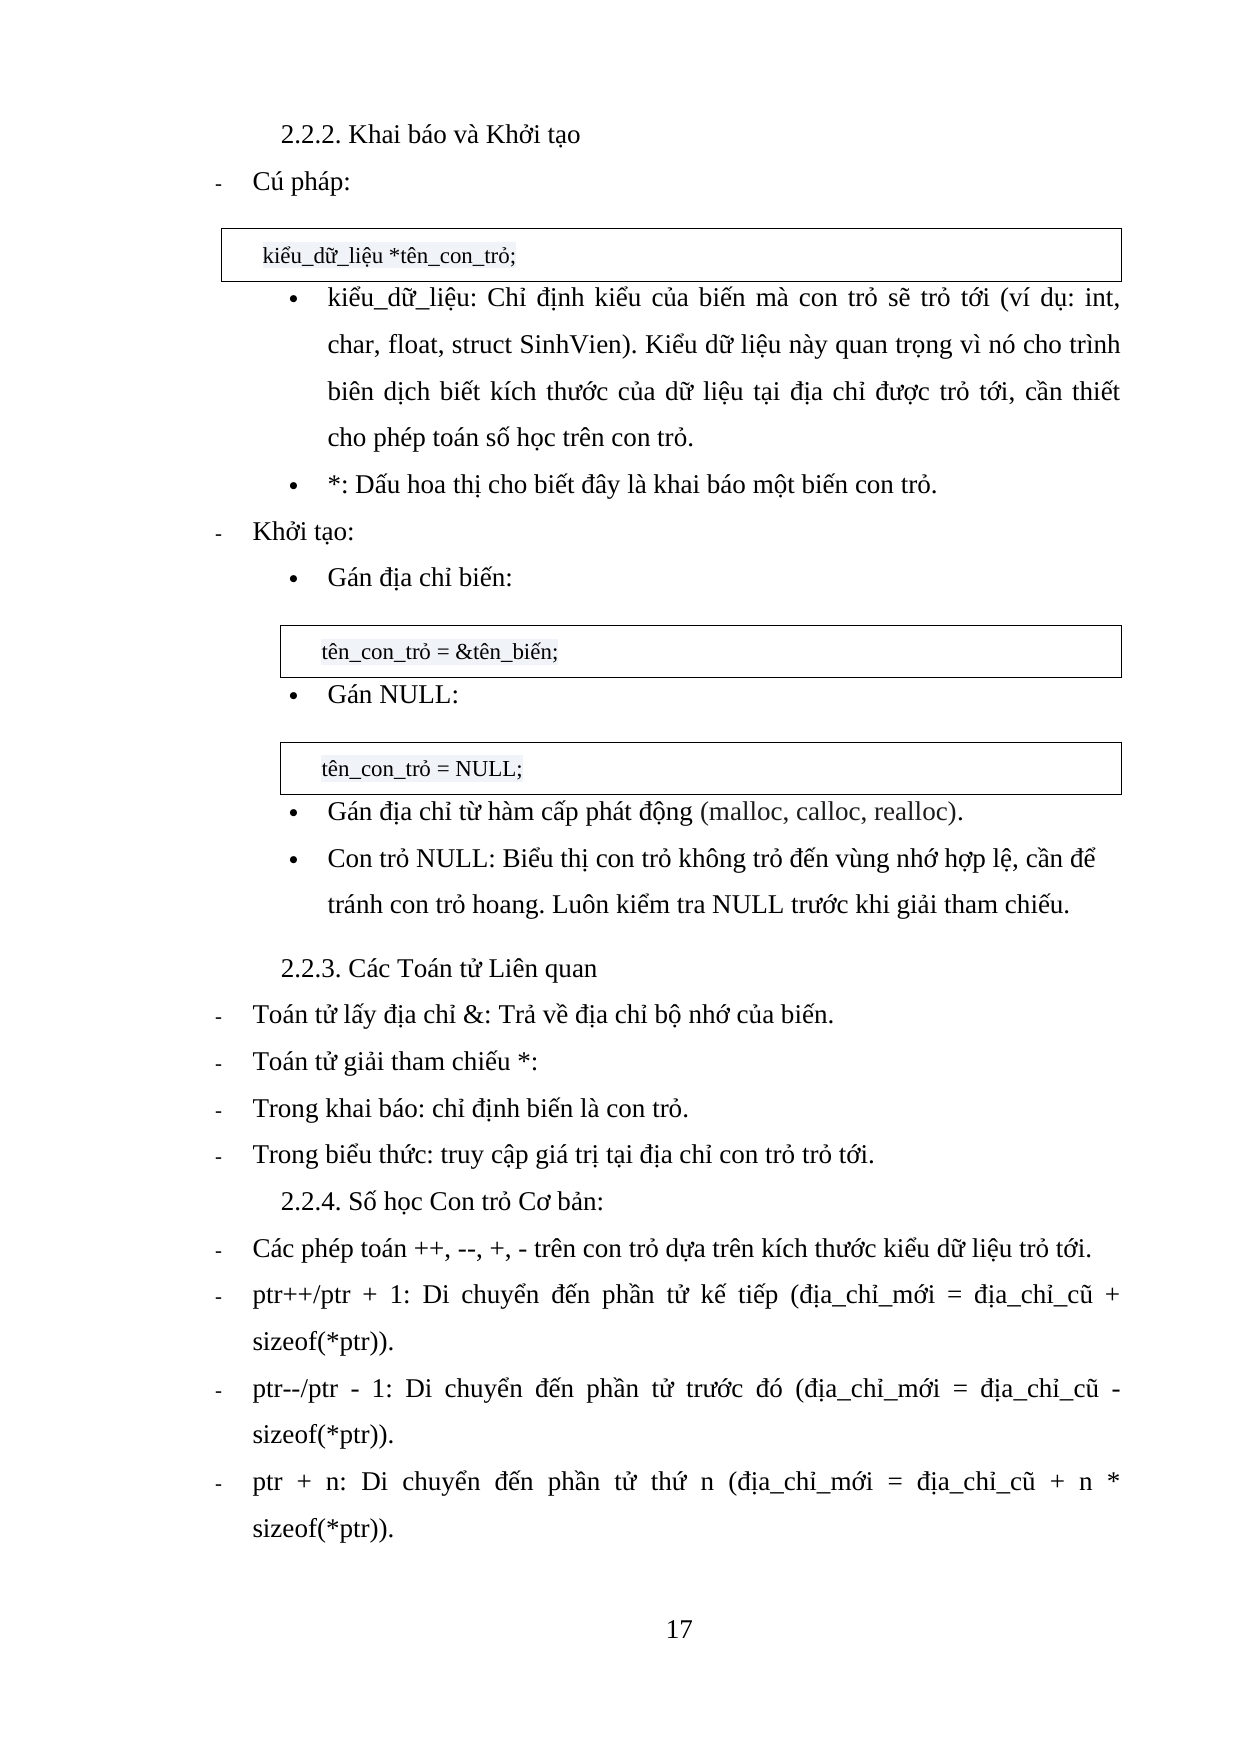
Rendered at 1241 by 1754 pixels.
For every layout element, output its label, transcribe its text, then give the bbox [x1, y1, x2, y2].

list kiểu_dữ_liệu: Chỉ định kiểu của biến mà con trỏ sẽ trỏ tới (ví dụ: int, char, float, struct SinhVien). Kiểu dữ liệu này quan trọng vì nó cho trình biên dịch biết kích thước của dữ liệu tại địa chỉ được trỏ tới, cần thiết cho phép toán số học trên con trỏ. [290, 282, 1122, 453]
subtitle 2.2.4. Số học Con trỏ Cơ bản: [221, 1185, 1122, 1216]
list Khởi tạo: [215, 515, 1122, 546]
list Cú pháp: [215, 165, 1122, 196]
list ptr + n: Di chuyển đến phần tử thứ n (địa_chỉ_mới = địa_chỉ_cũ + n * sizeof(*ptr)). [215, 1465, 1122, 1543]
list *: Dấu hoa thị cho biết đây là khai báo một biến con trỏ. [290, 468, 1122, 499]
list ptr++/ptr + 1: Di chuyển đến phần tử kế tiếp (địa_chỉ_mới = địa_chỉ_cũ + sizeof(*ptr)). [215, 1278, 1122, 1356]
list Toán tử giải tham chiếu *: [215, 1045, 1122, 1076]
list Con trỏ NULL: Biểu thị con trỏ không trỏ đến vùng nhớ hợp lệ, cần để tránh con trỏ hoang. Luôn kiểm tra NULL trước khi giải tham chiếu. [290, 842, 1122, 919]
list ptr--/ptr - 1: Di chuyển đến phần tử trước đó (địa_chỉ_mới = địa_chỉ_cũ - sizeof(*ptr)). [215, 1372, 1122, 1449]
subtitle 2.2.3. Các Toán tử Liên quan [221, 952, 1122, 983]
list Toán tử lấy địa chỉ &: Trả về địa chỉ bộ nhớ của biến. [215, 998, 1122, 1029]
table_header tên_con_trỏ = &tên_biến; [281, 626, 1121, 677]
list Trong khai báo: chỉ định biến là con trỏ. [215, 1092, 1122, 1123]
list Gán địa chỉ biến: [290, 562, 1122, 593]
list Gán địa chỉ từ hàm cấp phát động (malloc, calloc, realloc). [290, 795, 1122, 826]
list Các phép toán ++, --, +, - trên con trỏ dựa trên kích thước kiểu dữ liệu trỏ tới. [215, 1232, 1122, 1263]
list Trong biểu thức: truy cập giá trị tại địa chỉ con trỏ trỏ tới. [215, 1138, 1122, 1169]
subtitle 2.2.2. Khai báo và Khởi tạo [221, 118, 1122, 149]
list Gán NULL: [290, 678, 1122, 709]
table_header kiểu_dữ_liệu *tên_con_trỏ; [222, 229, 1121, 281]
table_header tên_con_trỏ = NULL; [281, 743, 1121, 794]
